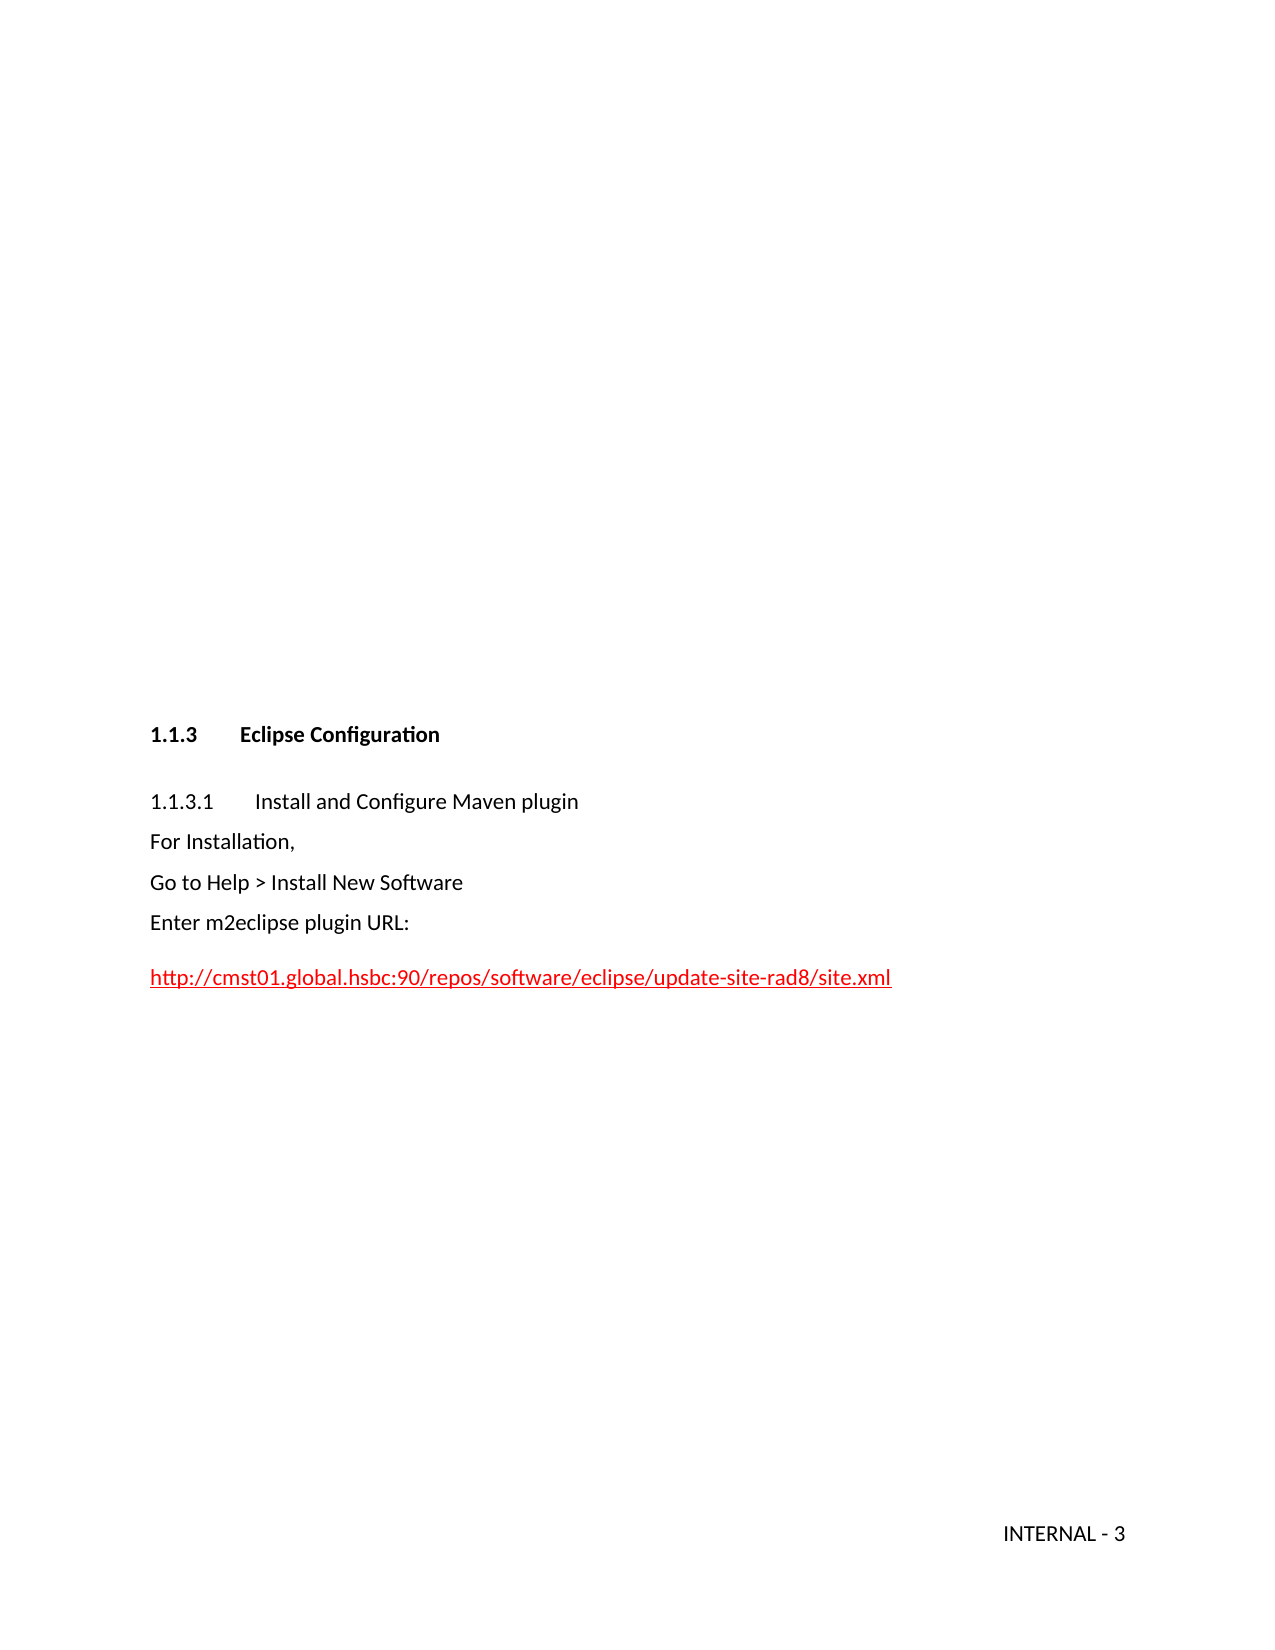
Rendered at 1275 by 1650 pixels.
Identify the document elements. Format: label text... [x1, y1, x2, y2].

text Enter m2eclipse plugin URL: [150, 908, 1125, 936]
text For Installation, [150, 827, 1125, 855]
subtitle Eclipse Configuration [150, 720, 1125, 748]
text Go to Help > Install New Software [150, 868, 1125, 896]
subtitle Install and Configure Maven plugin [150, 787, 1125, 815]
text http://cmst01.global.hsbc:90/repos/software/eclipse/update-site-rad8/site.xml [150, 963, 1125, 991]
